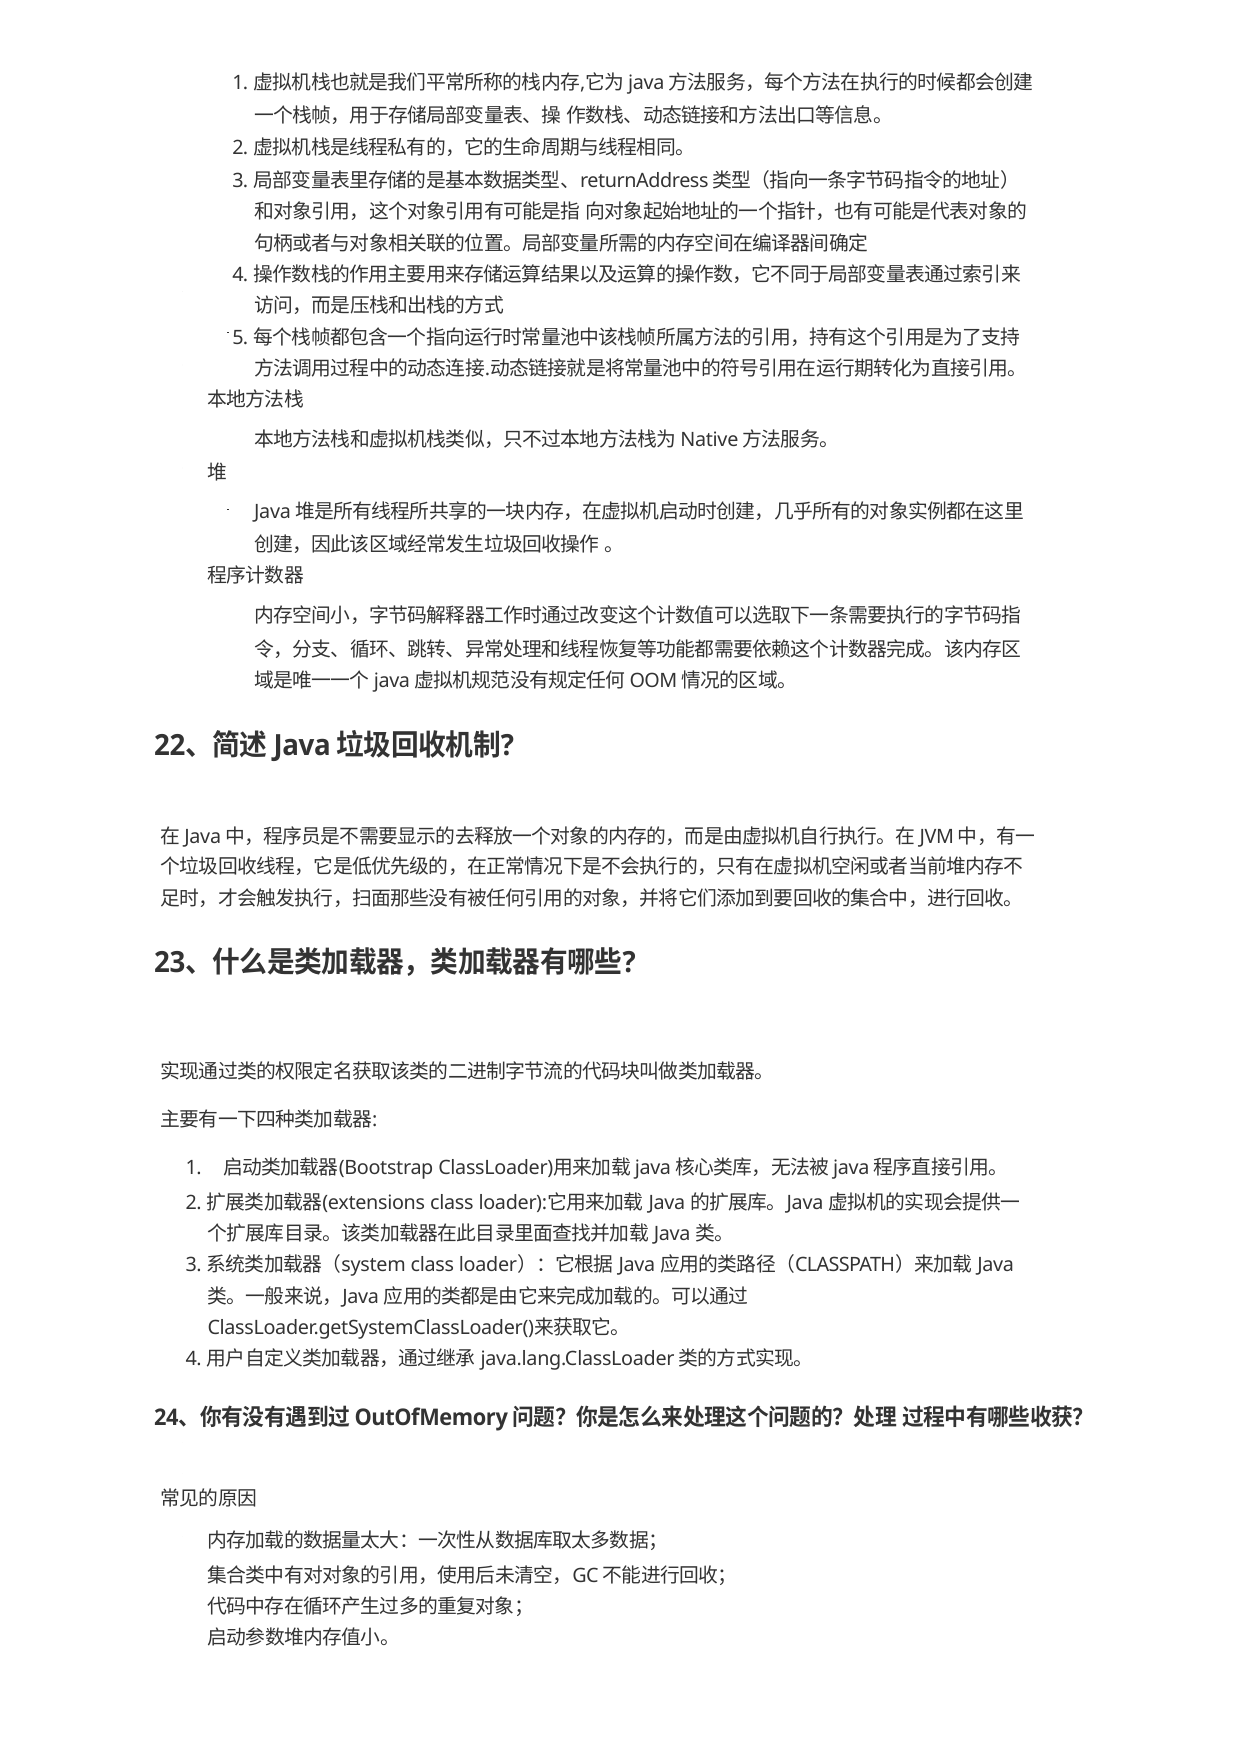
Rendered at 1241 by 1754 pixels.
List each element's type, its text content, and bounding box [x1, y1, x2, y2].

text 内存空间小，字节码解释器工作时通过改变这个计数值可以选取下一条需要执行的字节码指 [0, 589, 1124, 631]
text 内存加载的数据量太大：一次性从数据库取太多数据； [0, 1510, 1124, 1557]
text 个扩展库目录。该类加载器在此目录里面查找并加载 Java 类。 [0, 1216, 1124, 1247]
text 堆 [0, 455, 1124, 486]
text 和对象引用，这个对象引用有可能是指 向对象起始地址的一个指针，也有可能是代表对象的 [0, 194, 1124, 225]
text 域是唯一一个java虚拟机规范没有规定任何OOM情况的区域。 [0, 662, 1124, 694]
subtitle 23、什么是类加载器，类加载器有哪些? [154, 938, 1124, 981]
text 句柄或者与对象相关联的位置。局部变量所需的内存空间在编译器间确定 [0, 225, 1124, 256]
text 1. 虚拟机栈也就是我们平常所称的栈内存,它为java方法服务，每个方法在执行的时候都会创建 [0, 56, 1124, 98]
text 代码中存在循环产生过多的重复对象； [0, 1589, 1124, 1620]
text 个垃圾回收线程，它是低优先级的，在正常情况下是不会执行的，只有在虚拟机空闲或者当前堆内存不 [0, 849, 1124, 880]
list 启动类加载器(Bootstrap ClassLoader)用来加载java核心类库，无法被java程序直接引用。 [185, 1136, 1124, 1184]
text 访问，而是压栈和出栈的方式 [0, 288, 1124, 319]
text 3. 局部变量表里存储的是基本数据类型、returnAddress类型（指向一条字节码指令的地址） [0, 161, 1124, 194]
text 常见的原因 [0, 1483, 1124, 1510]
text 5. 每个栈帧都包含一个指向运行时常量池中该栈帧所属方法的引用，持有这个引用是为了支持 [0, 319, 1124, 351]
text 主要有一下四种类加载器: [0, 1088, 1124, 1136]
text 4. 用户自定义类加载器，通过继承 java.lang.ClassLoader类的方式实现。 [0, 1341, 1124, 1372]
subtitle 24、你有没有遇到过OutOfMemory问题？你是怎么来处理这个问题的？处理 过程中有哪些收获？ [154, 1399, 1124, 1432]
text 2. 虚拟机栈是线程私有的，它的生命周期与线程相同。 [0, 129, 1124, 161]
text 一个栈帧，用于存储局部变量表、操 作数栈、动态链接和方法出口等信息。 [0, 98, 1124, 129]
text 方法调用过程中的动态连接.动态链接就是将常量池中的符号引用在运行期转化为直接引用。 [0, 351, 1124, 382]
text 集合类中有对对象的引用，使用后未清空，GC不能进行回收； [0, 1557, 1124, 1589]
text 3. 系统类加载器（system class loader）：它根据 Java 应用的类路径（CLASSPATH）来加载 Java [0, 1247, 1124, 1278]
text 本地方法栈 [0, 382, 1124, 412]
text 4. 操作数栈的作用主要用来存储运算结果以及运算的操作数，它不同于局部变量表通过索引来 [0, 256, 1124, 288]
text Java堆是所有线程所共享的一块内存，在虚拟机启动时创建，几乎所有的对象实例都在这里 [0, 486, 1124, 527]
text 创建，因此该区域经常发生垃圾回收操作 。 [0, 527, 1124, 558]
text ClassLoader.getSystemClassLoader()来获取它。 [0, 1309, 1124, 1341]
text 令，分支、循环、跳转、异常处理和线程恢复等功能都需要依赖这个计数器完成。该内存区 [0, 631, 1124, 662]
text 在Java中，程序员是不需要显示的去释放一个对象的内存的，而是由虚拟机自行执行。在JVM中，有一 [0, 822, 1124, 849]
text 类。一般来说，Java 应用的类都是由它来完成加载的。可以通过 [0, 1278, 1124, 1309]
text 启动参数堆内存值小。 [0, 1620, 1124, 1651]
text 2. 扩展类加载器(extensions class loader):它用来加载 Java 的扩展库。Java 虚拟机的实现会提供一 [0, 1184, 1124, 1216]
text 本地方法栈和虚拟机栈类似，只不过本地方法栈为Native方法服务。 [0, 412, 1124, 455]
text 程序计数器 [0, 558, 1124, 589]
text 实现通过类的权限定名获取该类的二进制字节流的代码块叫做类加载器。 [0, 1039, 1124, 1088]
subtitle 22、简述Java垃圾回收机制? [154, 721, 1124, 764]
text 足时，才会触发执行，扫面那些没有被任何引用的对象，并将它们添加到要回收的集合中，进行回收。 [0, 880, 1124, 911]
